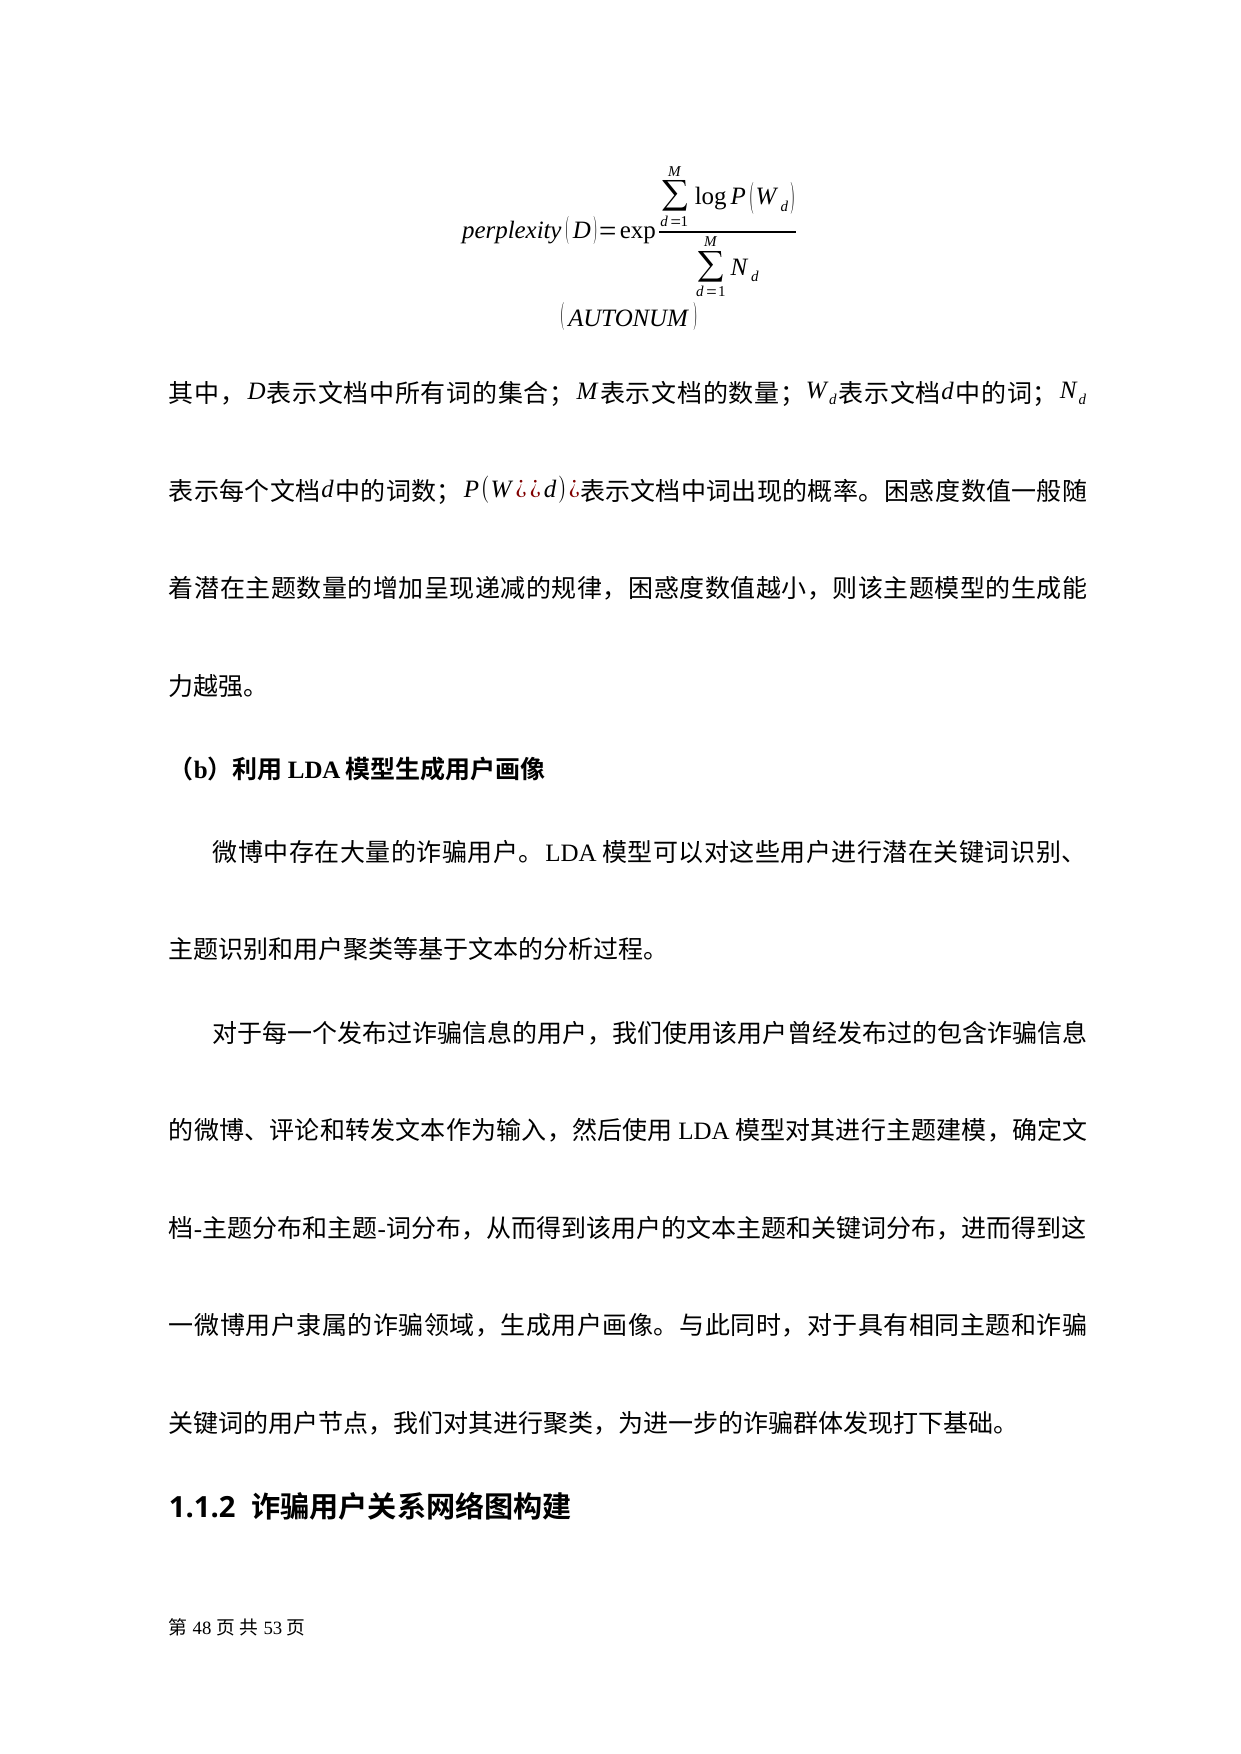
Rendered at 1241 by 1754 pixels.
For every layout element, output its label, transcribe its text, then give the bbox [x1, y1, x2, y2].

text 微博中存在大量的诈骗用户。LDA模型可以对这些用户进行潜在关键词识别、主题识别和用户聚类等基于文本的分析过程。 [169, 818, 1087, 981]
text 其中，表示文档中所有词的集合；表示文档的数量；表示文档中的词；表示每个文档中的词数；表示文档中词出现的概率。困惑度数值一般随着潜在主题数量的增加呈现递减的规律，困惑度数值越小，则该主题模型的生成能力越强。 [169, 359, 1087, 717]
text （b）利用LDA模型生成用户画像 [169, 735, 1087, 800]
subtitle 诈骗用户关系网络图构建 [169, 1472, 1087, 1537]
text 对于每一个发布过诈骗信息的用户，我们使用该用户曾经发布过的包含诈骗信息的微博、评论和转发文本作为输入，然后使用LDA模型对其进行主题建模，确定文档-主题分布和主题-词分布，从而得到该用户的文本主题和关键词分布，进而得到这一微博用户隶属的诈骗领域，生成用户画像。与此同时，对于具有相同主题和诈骗关键词的用户节点，我们对其进行聚类，为进一步的诈骗群体发现打下基础。 [169, 999, 1087, 1454]
